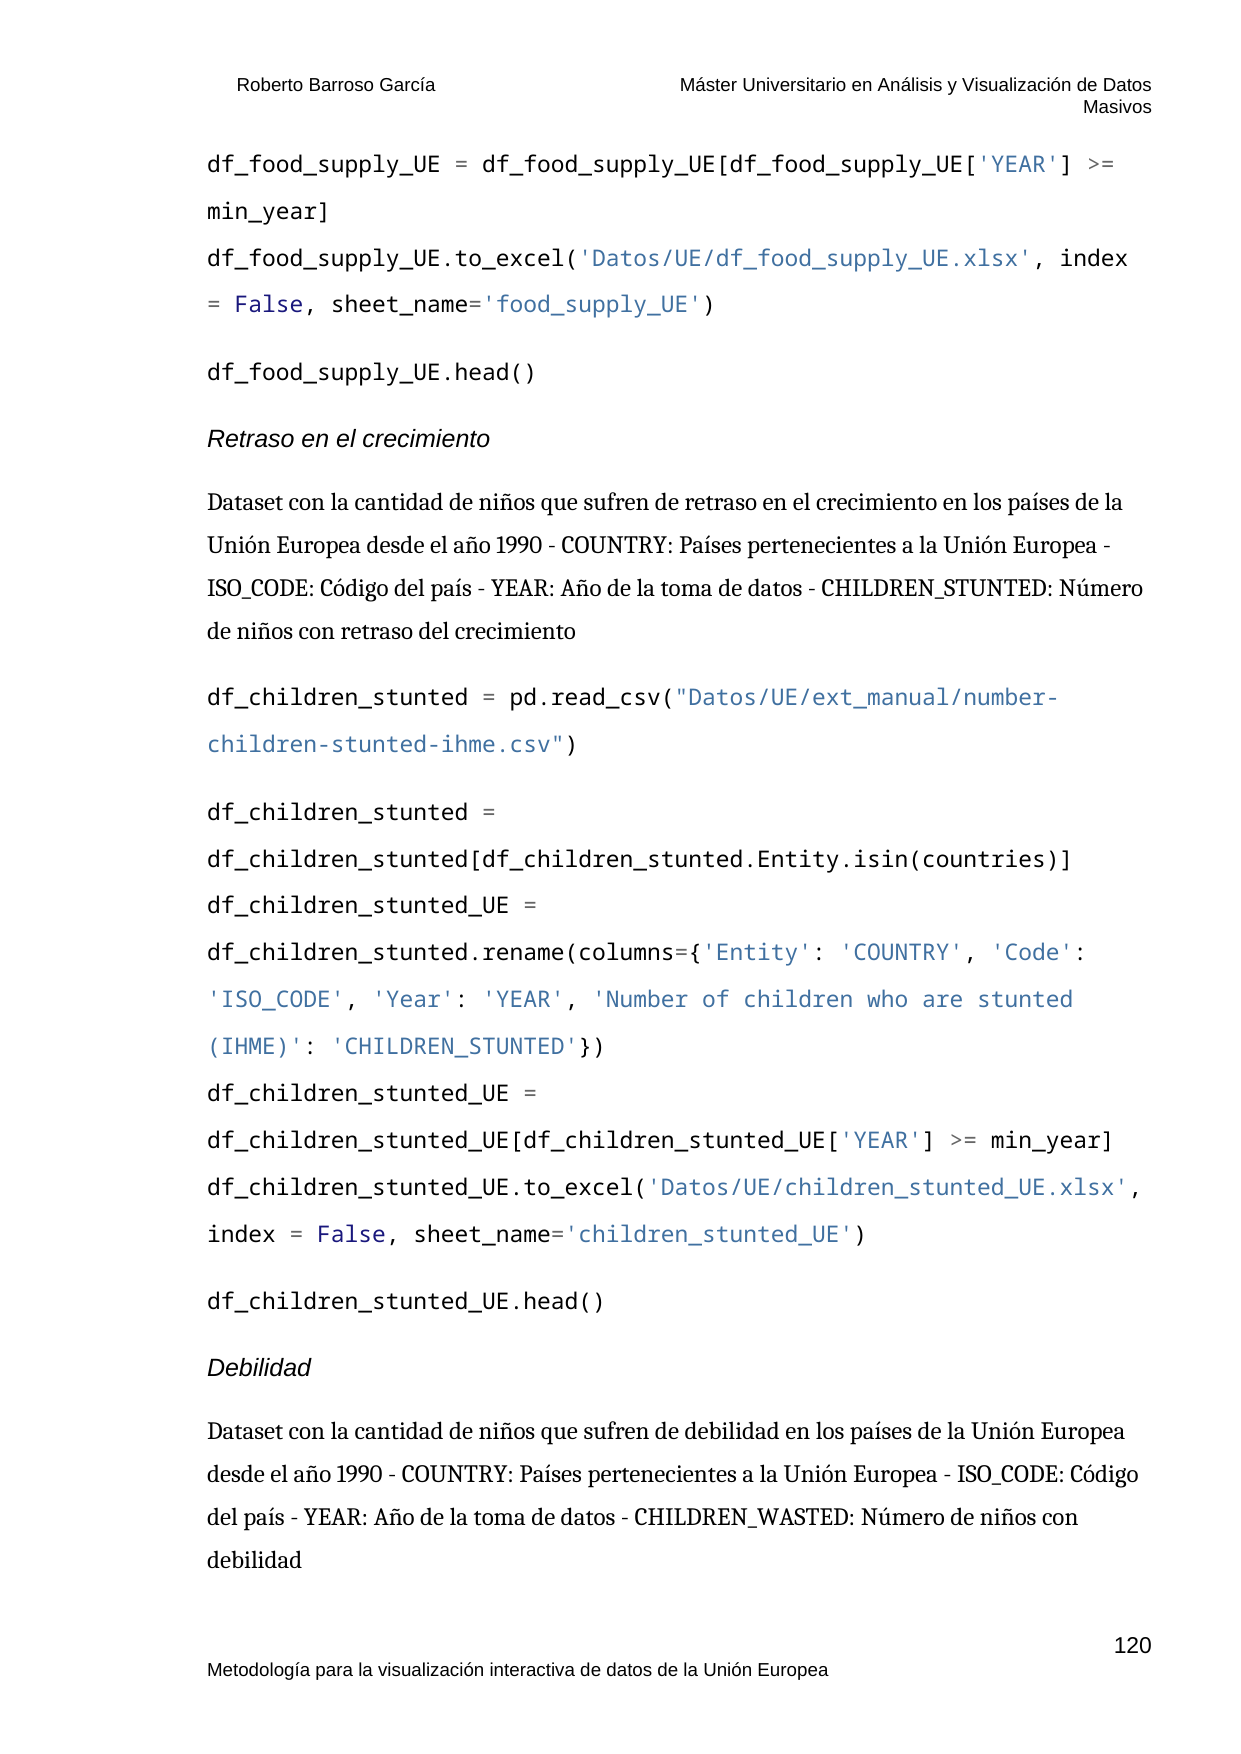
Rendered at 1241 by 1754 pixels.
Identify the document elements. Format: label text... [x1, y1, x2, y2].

text df_food_supply_UE.head() [207, 356, 1152, 387]
text Dataset con la cantidad de niños que sufren de debilidad en los países de la Unión Europea desde el año 1990 - COUNTRY: Países pertenecientes a la Unión Europea - ISO_CODE: Código del país - YEAR: Año de la toma de datos - CHILDREN_WASTED: Número de niños con debilidad [207, 1417, 1152, 1575]
text df_children_stunted = df_children_stunted[df_children_stunted.Entity.isin(countries)] df_children_stunted_UE = df_children_stunted.rename(columns={'Entity': 'COUNTRY', 'Code': 'ISO_CODE', 'Year': 'YEAR', 'Number of children who are stunted (IHME)': 'CHILDREN_STUNTED'}) df_children_stunted_UE = df_children_stunted_UE[df_children_stunted_UE['YEAR'] >= min_year] df_children_stunted_UE.to_excel('Datos/UE/children_stunted_UE.xlsx', index = False, sheet_name='children_stunted_UE') [207, 796, 1152, 1249]
text Debilidad [207, 1353, 1152, 1382]
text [207, 148, 1152, 319]
text df_children_stunted_UE.head() [207, 1285, 1152, 1316]
text Retraso en el crecimiento [207, 424, 1152, 452]
text df_children_stunted = pd.read_csv("Datos/UE/ext_manual/number-children-stunted-ihme.csv") [207, 681, 1152, 759]
text Dataset con la cantidad de niños que sufren de retraso en el crecimiento en los países de la Unión Europea desde el año 1990 - COUNTRY: Países pertenecientes a la Unión Europea - ISO_CODE: Código del país - YEAR: Año de la toma de datos - CHILDREN_STUNTED: Número de niños con retraso del crecimiento [207, 488, 1152, 646]
